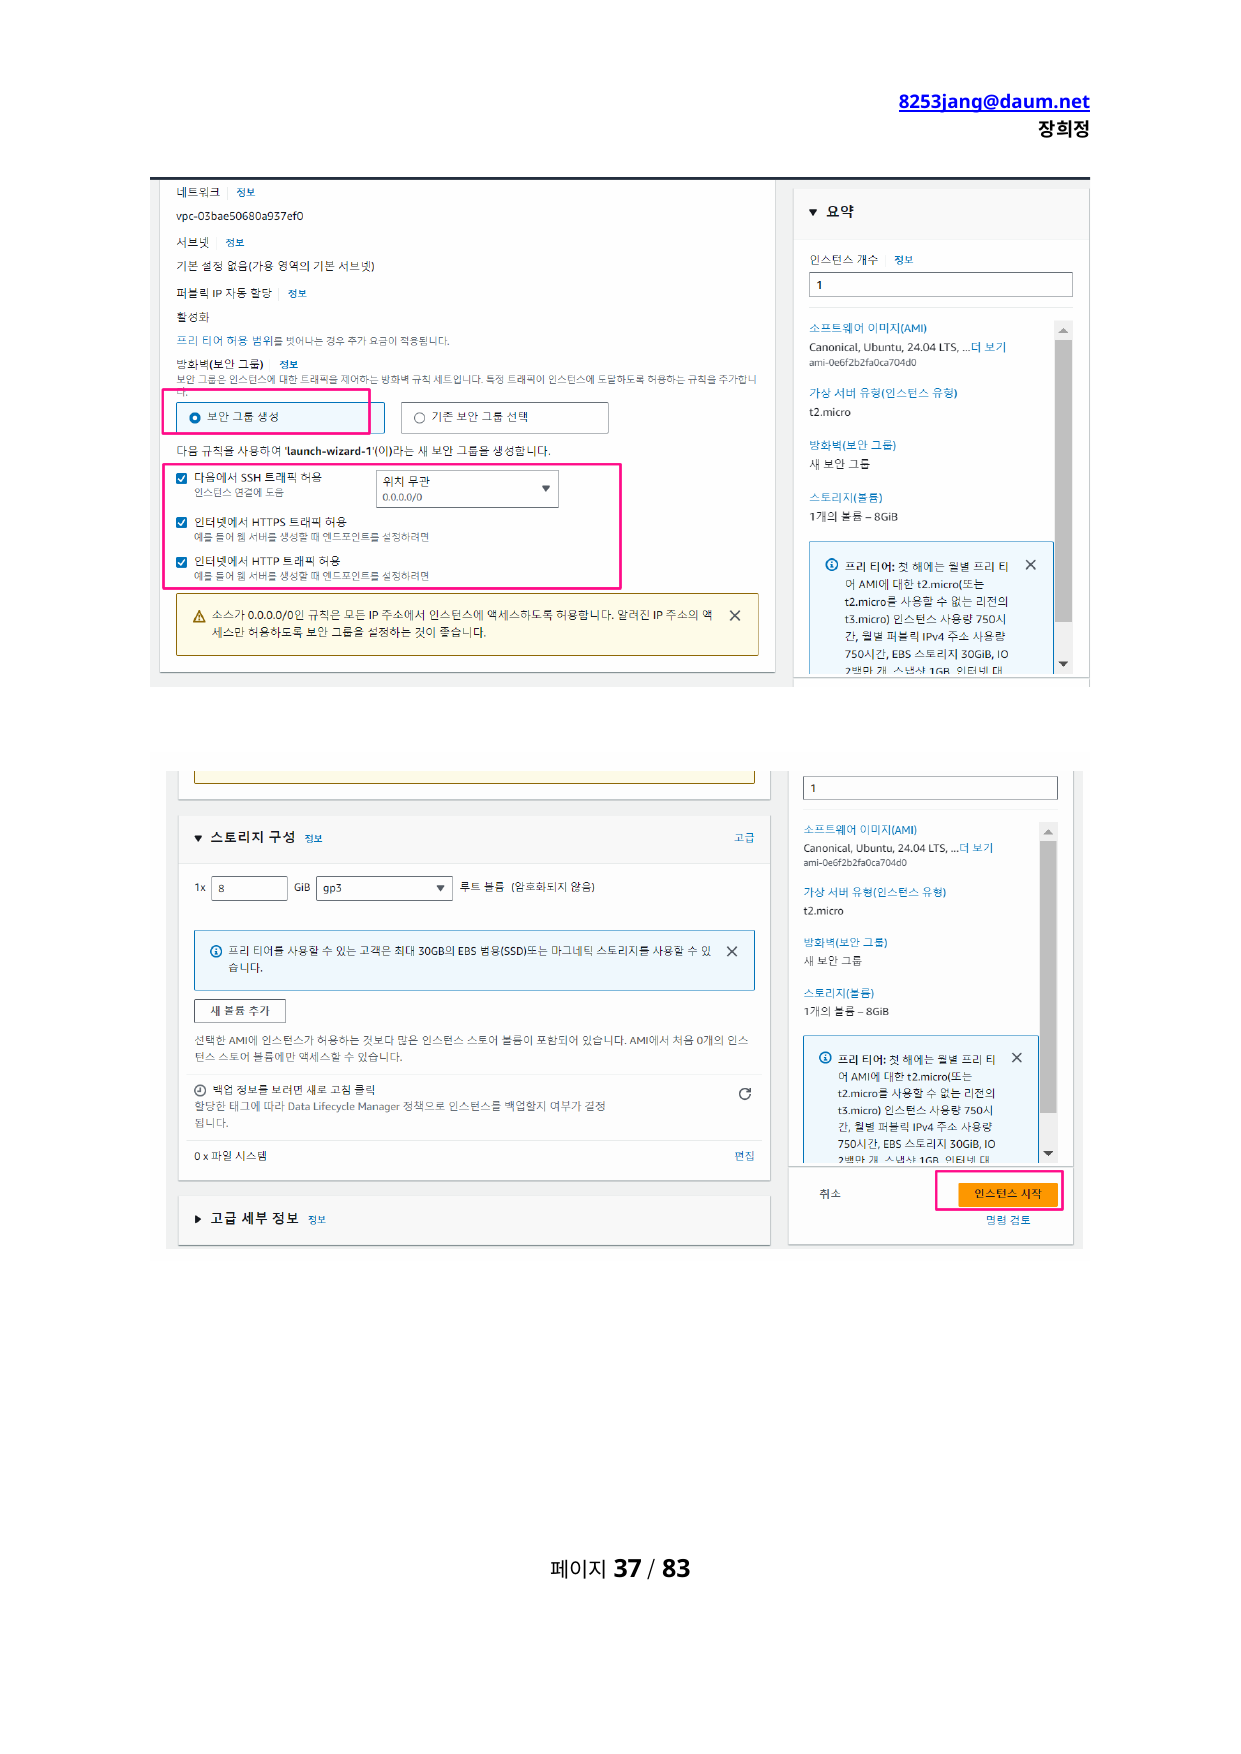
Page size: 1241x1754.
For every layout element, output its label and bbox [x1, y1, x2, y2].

picture [150, 177, 1091, 687]
picture [150, 752, 1091, 1261]
